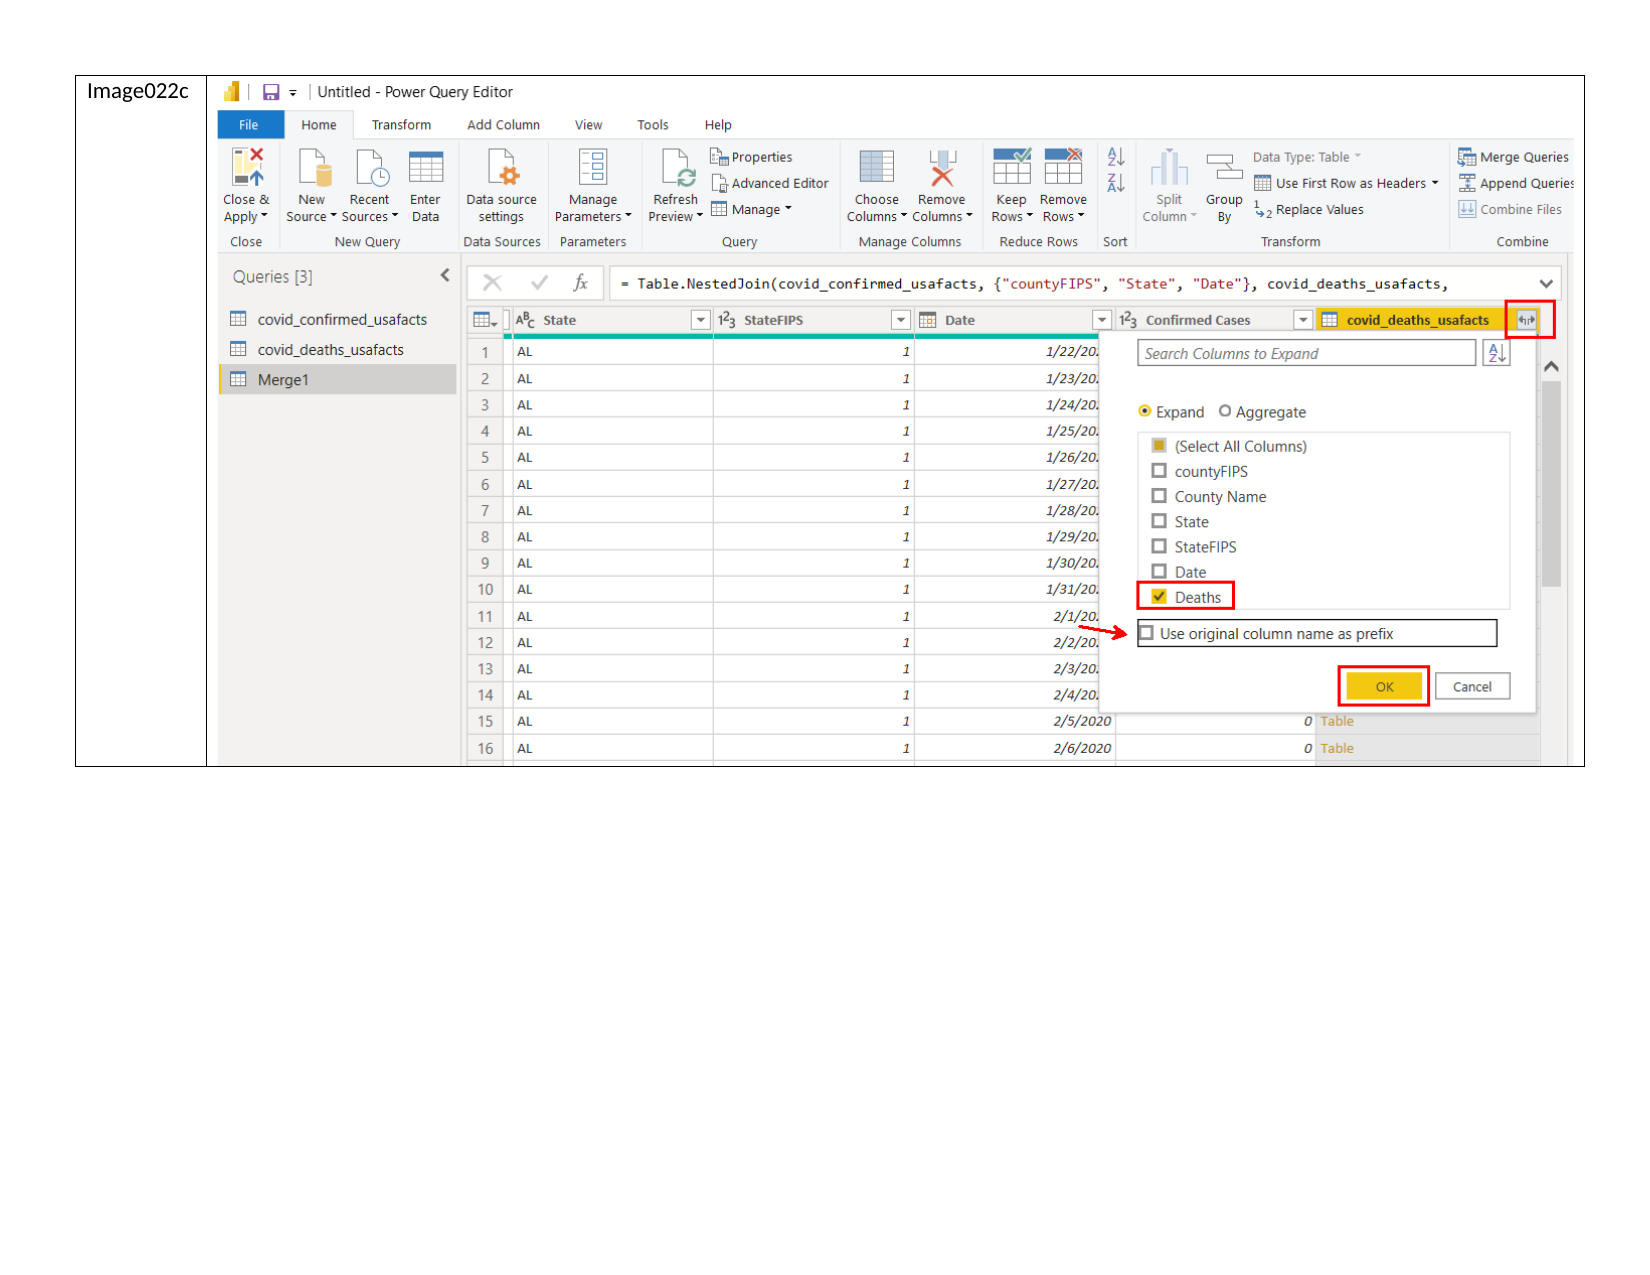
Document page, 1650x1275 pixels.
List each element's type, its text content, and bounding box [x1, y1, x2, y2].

table_cell Image022c [76, 76, 206, 766]
picture [217, 76, 1574, 766]
table_cell [1574, 76, 1584, 766]
table_cell [207, 76, 217, 766]
